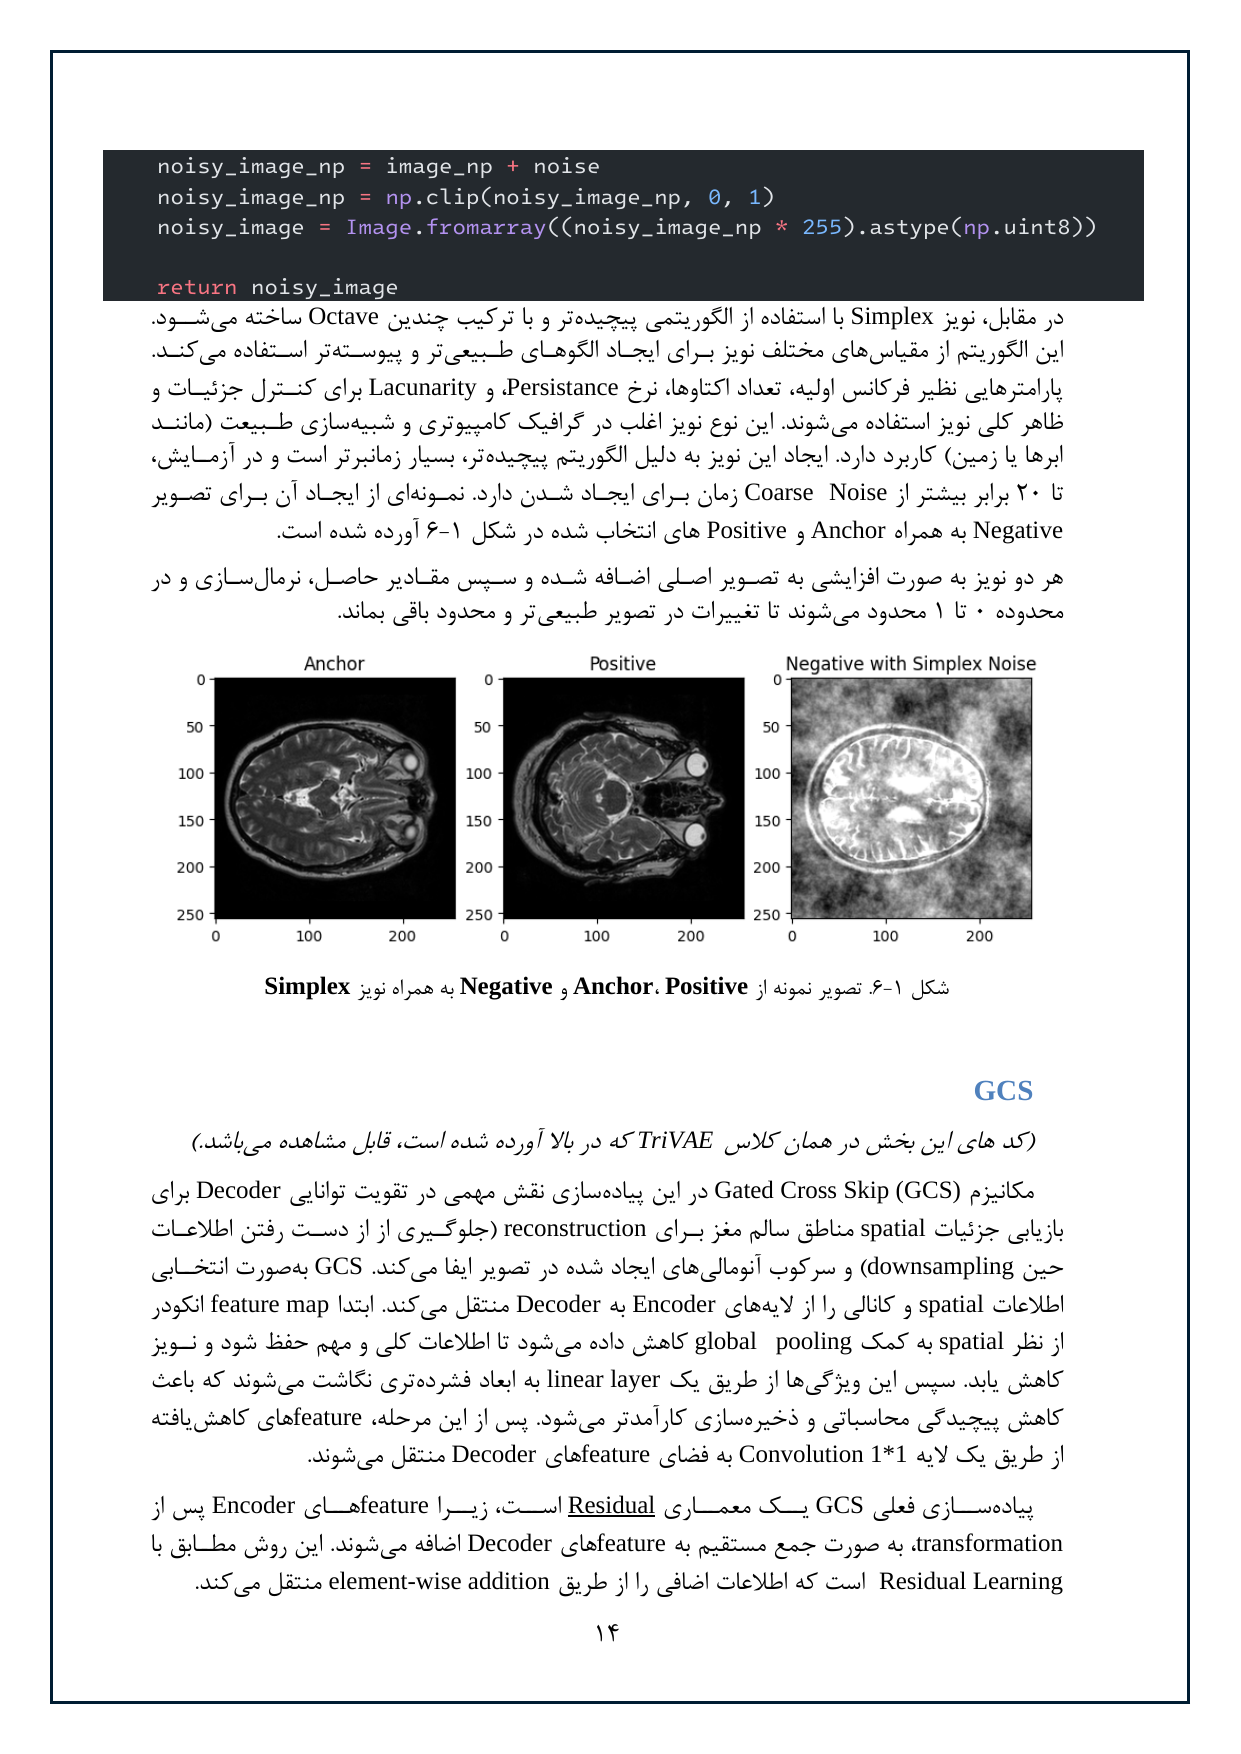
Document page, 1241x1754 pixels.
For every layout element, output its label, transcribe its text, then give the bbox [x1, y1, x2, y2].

picture [166, 645, 1047, 954]
text (کد های این بخش در همان کلاس TriVAE که در بالا آورده شده است، قابل مشاهده می‌باشد.) [150, 1125, 1063, 1158]
text return noisy_image [103, 271, 1144, 301]
text noisy_image_np = np.clip(noisy_image_np, 0, 1) [103, 180, 1144, 210]
text GCS [150, 1073, 1063, 1107]
text noisy_image = Image.fromarray((noisy_image_np * 255).astype(np.uint8)) [103, 210, 1144, 241]
text شکل 1-6. تصویر نمونه از Anchor، Positive و Negative به همراه نویز Simplex [150, 971, 1063, 1003]
text noisy_image_np = image_np + noise [103, 150, 1144, 180]
text مکانیزم Gated Cross Skip (GCS) در این پیاده‌سازی نقش مهمی در تقویت توانایی Decoder برای بازیابی جزئیات spatial مناطق سالم مغز برای reconstruction (جلوگیری از از دست رفتن اطلاعات حین downsampling) و سرکوب آنومالی‌های ایجاد شده در تصویر ایفا می‌کند. GCS به‌صورت انتخابی اطلاعات spatial و کانالی را از لایه‌های Encoder به Decoder منتقل می‌کند. ابتدا feature map انکودر از نظر spatial به کمک global pooling کاهش داده می‌شود تا اطلاعات کلی و مهم حفظ شود و نویز کاهش یابد. سپس این ویژگی‌ها از طریق یک linear layer به ابعاد فشرده‌تری نگاشت می‌شوند که باعث کاهش پیچیدگی محاسباتی و ذخیره‌سازی کارآمدتر می‌شود. پس از این مرحله، featureهای کاهش‌یافته از طریق یک لایه Convolution 1*1 به فضای featureهای Decoder منتقل می‌شوند. [150, 1176, 1063, 1473]
text در مقابل، نویز Simplex با استفاده از الگوریتمی پیچیده‌تر و با ترکیب چندین Octave ساخته می‌شود. این الگوریتم از مقیاس‌های مختلف نویز برای ایجاد الگوهای طبیعی‌تر و پیوسته‌تر استفاده می‌کند. پارامترهایی نظیر فرکانس اولیه، تعداد اکتاوها، نرخ Persistance، و Lacunarity برای کنترل جزئیات و ظاهر کلی نویز استفاده می‌شوند. این نوع نویز اغلب در گرافیک کامپیوتری و شبیه‌سازی طبیعت (مانند ابرها یا زمین) کاربرد دارد. ایجاد این نویز به دلیل الگوریتم پیچیده‌تر، بسیار زمانبرتر است و در آزمایش، تا 20 برابر بیشتر از Coarse Noise زمان برای ایجاد شدن دارد. نمونه‌ای از ایجاد آن برای تصویر Negative به همراه Anchor و Positive های انتخاب شده در شکل 1-6 آورده شده است. [150, 301, 1063, 548]
text پیاده‌سازی فعلی GCS یک معماری Residual است، زیرا feature‌های Encoder پس از transformation، به صورت جمع مستقیم به feature‌های Decoder اضافه می‌شوند. این روش مطابق باResidual Learning است که اطلاعات اضافی را از طریق element-wise addition منتقل می‌کند. [150, 1490, 1063, 1599]
text هر دو نویز به صورت افزایشی به تصویر اصلی اضافه شده و سپس مقادیر حاصل، نرمال‌سازی و در محدوده 0 تا 1 محدود می‌شوند تا تغییرات در تصویر طبیعی‌تر و محدود باقی بماند. [150, 566, 1063, 628]
